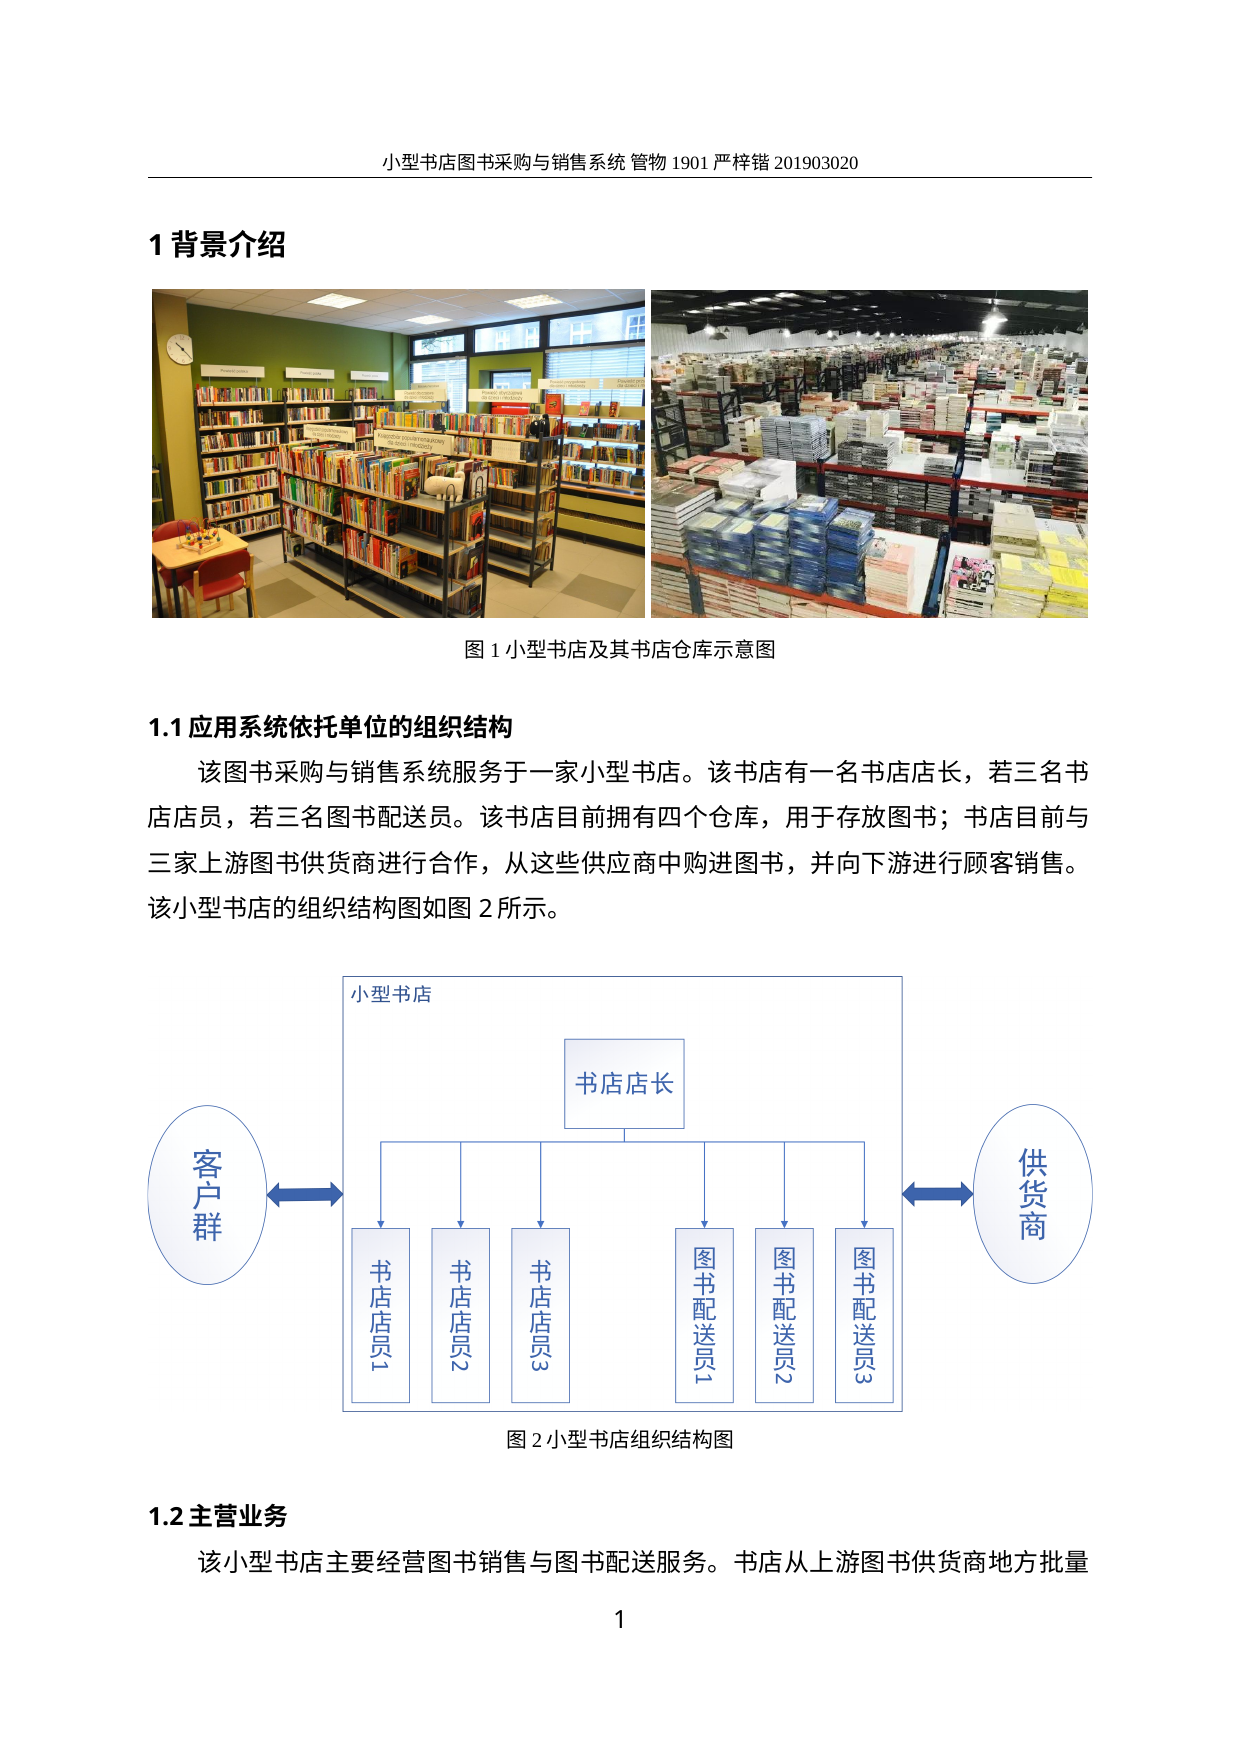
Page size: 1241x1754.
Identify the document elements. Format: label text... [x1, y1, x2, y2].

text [148, 1542, 1092, 1578]
text 1.1应用系统依托单位的组织结构 [148, 707, 1092, 743]
text 该图书采购与销售系统服务于一家小型书店。该书店有一名书店店长，若三名书店店员，若三名图书配送员。该书店目前拥有四个仓库，用于存放图书；书店目前与三家上游图书供货商进行合作，从这些供应商中购进图书，并向下游进行顾客销售。该小型书店的组织结构图如图 2所示。 [148, 752, 1092, 925]
picture [651, 290, 1088, 618]
text 图 2 小型书店组织结构图 [148, 1422, 1092, 1454]
text 1背景介绍 [148, 222, 1092, 264]
text 图 1 小型书店及其书店仓库示意图 [148, 632, 1092, 665]
text 1.2主营业务 [148, 1497, 1092, 1533]
picture [147, 976, 1093, 1412]
picture [152, 289, 645, 618]
